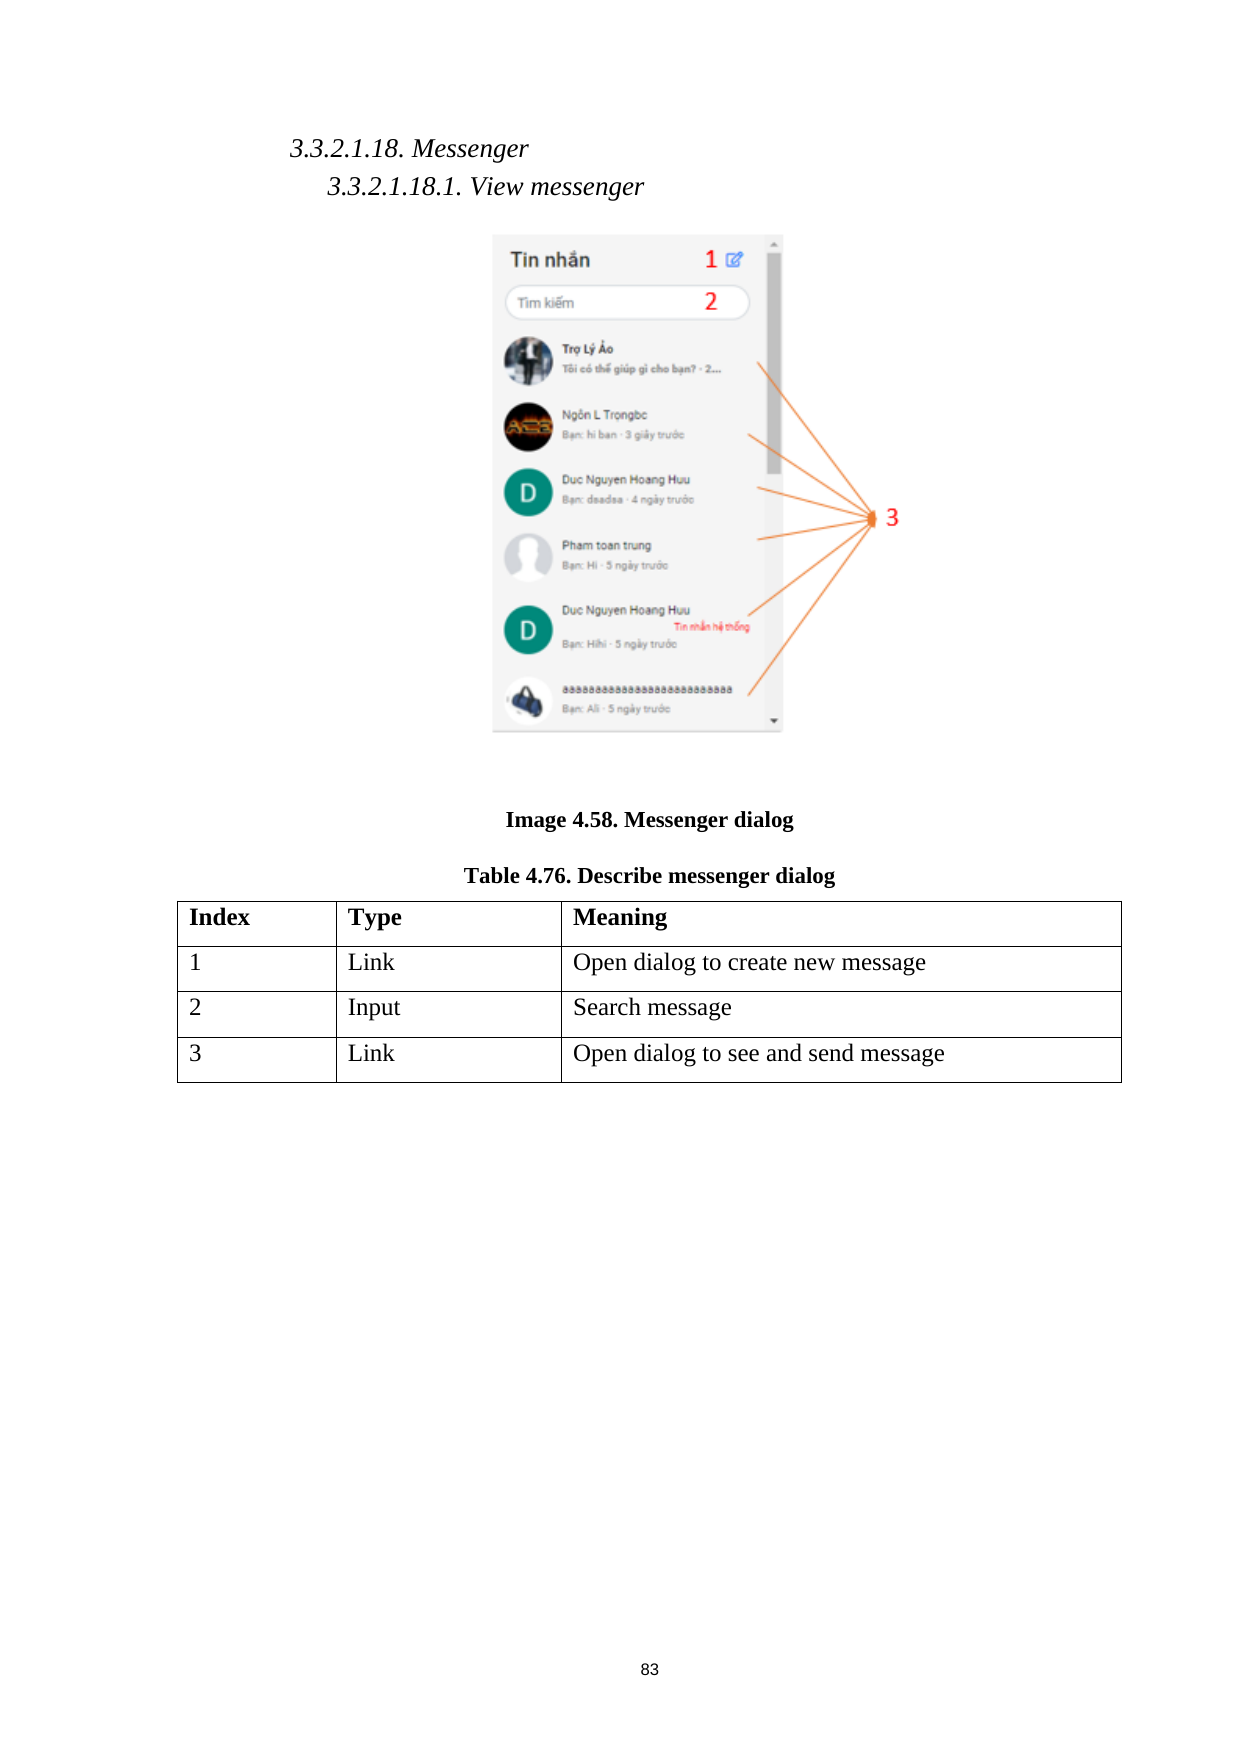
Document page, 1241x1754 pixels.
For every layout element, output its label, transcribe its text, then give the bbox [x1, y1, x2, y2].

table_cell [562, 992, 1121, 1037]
subtitle Messenger [290, 132, 1122, 164]
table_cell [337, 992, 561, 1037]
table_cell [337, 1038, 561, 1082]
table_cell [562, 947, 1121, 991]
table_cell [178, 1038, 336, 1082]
picture [477, 216, 907, 775]
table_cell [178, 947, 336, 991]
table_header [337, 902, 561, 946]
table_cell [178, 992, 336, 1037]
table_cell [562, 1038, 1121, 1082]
subtitle View messenger [327, 170, 1122, 201]
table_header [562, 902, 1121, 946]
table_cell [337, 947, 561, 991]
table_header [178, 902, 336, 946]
